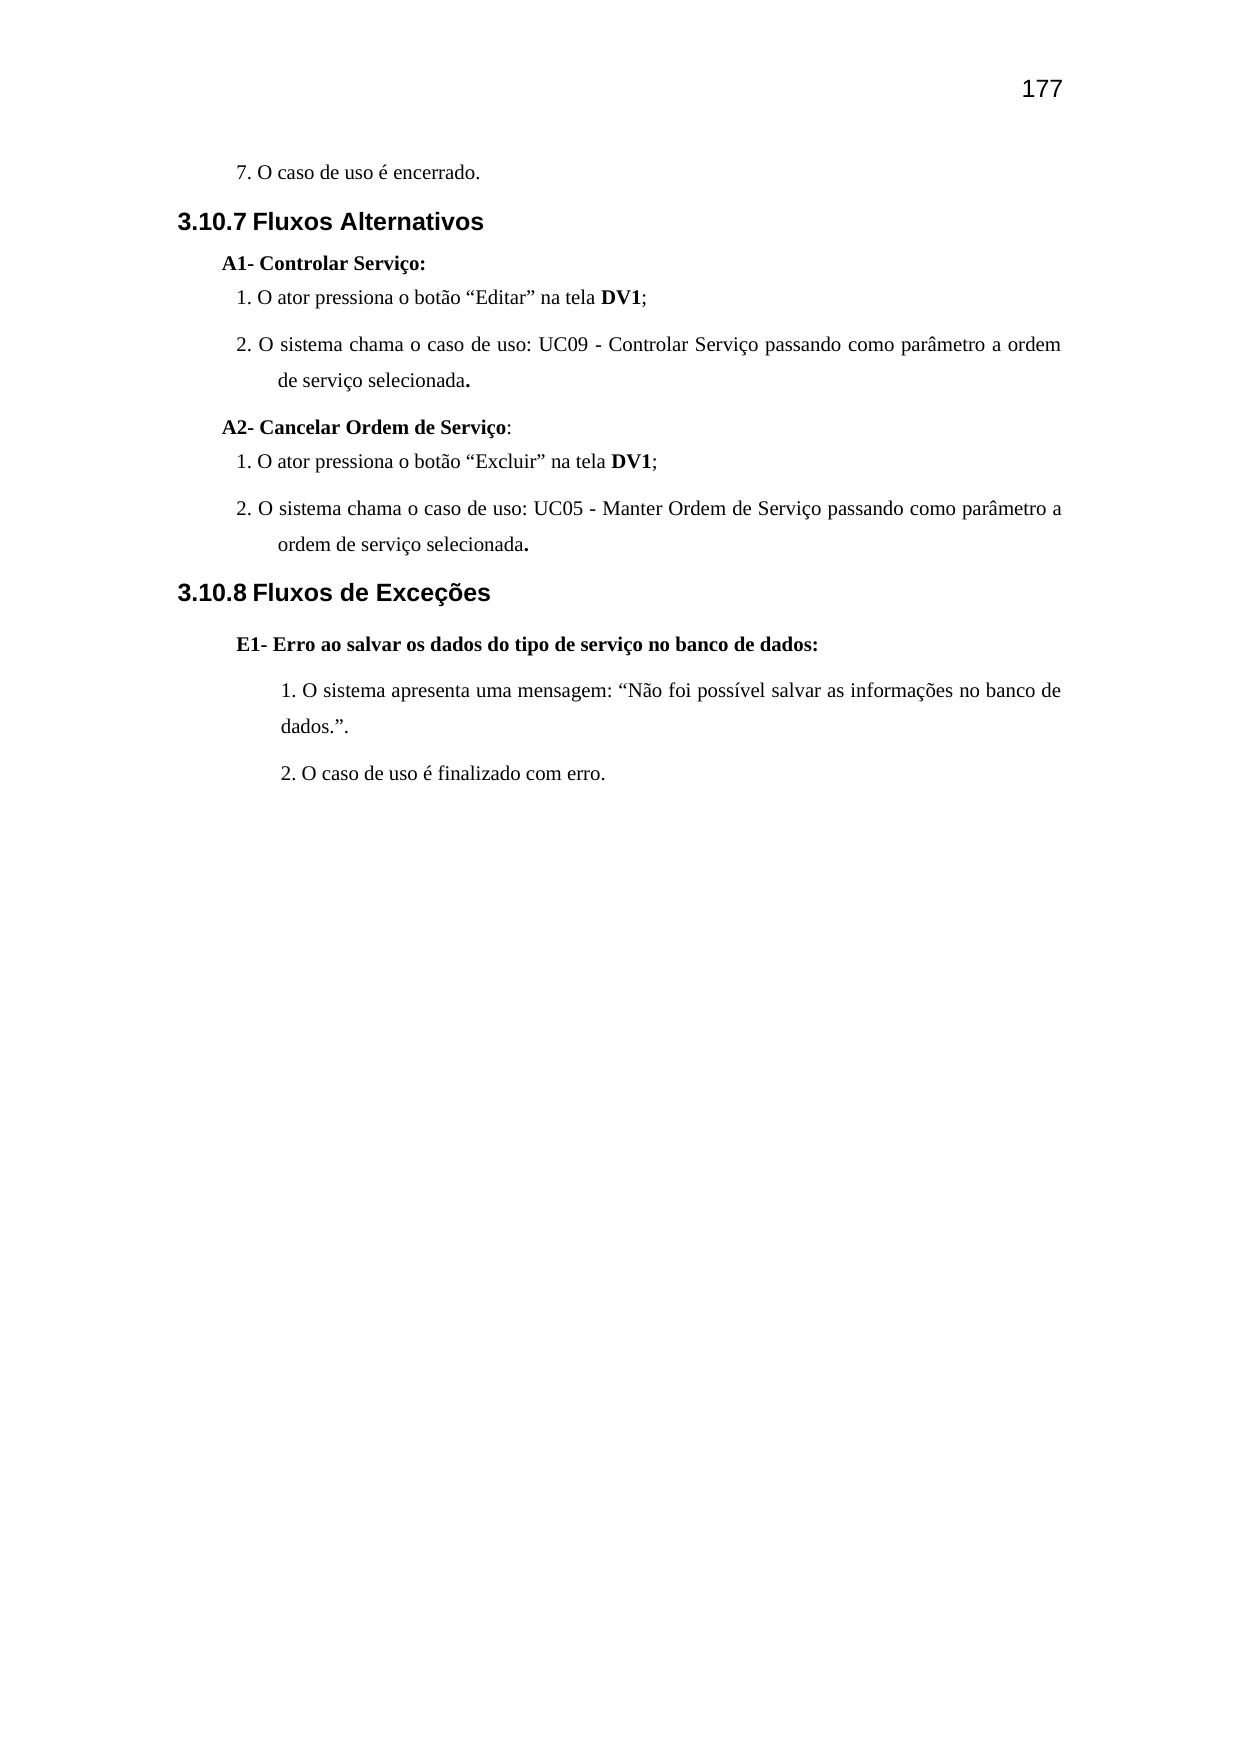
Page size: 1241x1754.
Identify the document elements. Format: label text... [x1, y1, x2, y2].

text 1. O ator pressiona o botão “Editar” na tela DV1; [236, 285, 1063, 309]
text A1- Controlar Serviço: [177, 249, 1063, 274]
text Fluxos de Exceções [177, 578, 1063, 607]
text 7. O caso de uso é encerrado. [236, 160, 1063, 184]
text 1. O sistema apresenta uma mensagem: “Não foi possível salvar as informações no banco de dados.”. [281, 678, 1063, 738]
text Fluxos Alternativos [177, 206, 1063, 235]
text 2. O sistema chama o caso de uso: UC09 - Controlar Serviço passando como parâmetro a ordem de serviço selecionada. [236, 331, 1063, 392]
text 1. O ator pressiona o botão “Excluir” na tela DV1; [236, 449, 1063, 473]
text 2. O sistema chama o caso de uso: UC05 - Manter Ordem de Serviço passando como parâmetro a ordem de serviço selecionada. [236, 496, 1063, 556]
text A2- Cancelar Ordem de Serviço: [177, 414, 1063, 439]
text 2. O caso de uso é finalizado com erro. [281, 761, 1063, 785]
text E1- Erro ao salvar os dados do tipo de serviço no banco de dados: [236, 632, 1063, 656]
